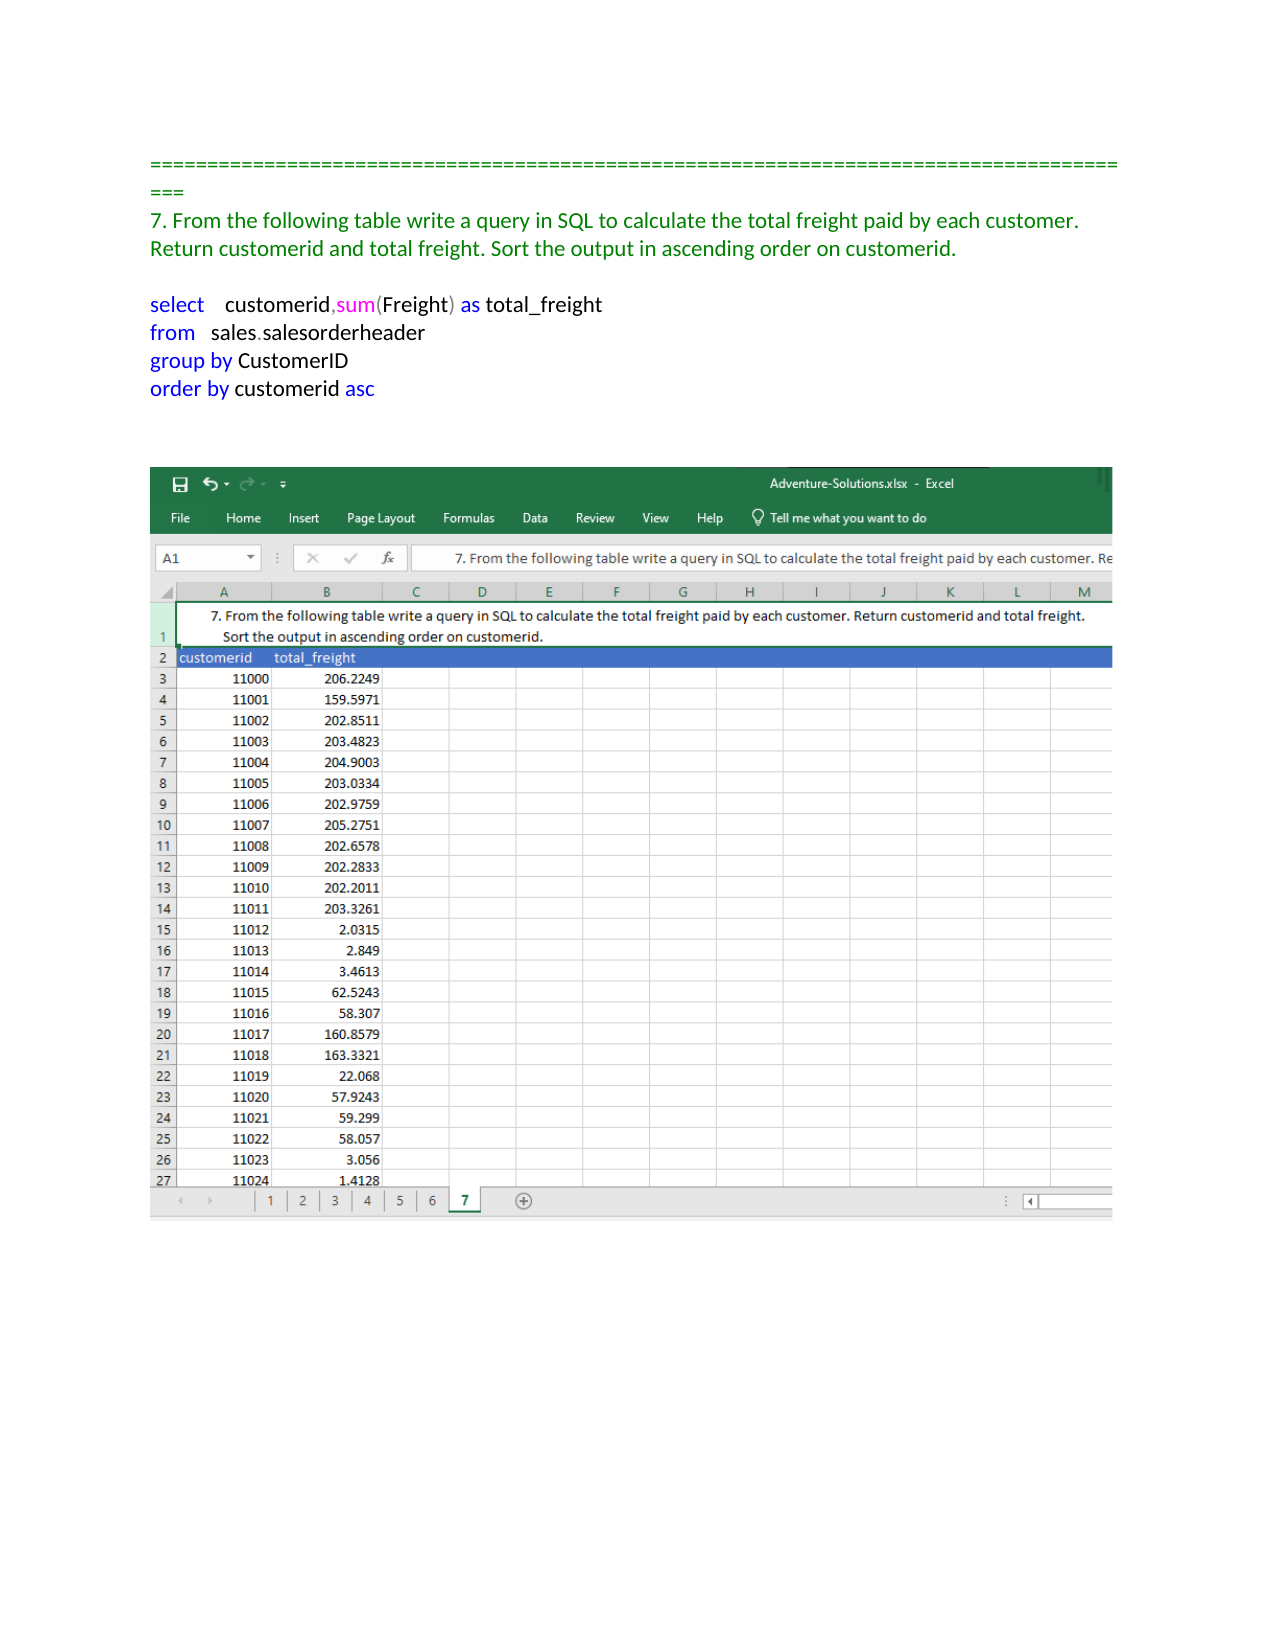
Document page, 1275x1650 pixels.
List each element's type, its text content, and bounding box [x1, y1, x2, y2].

text select customerid,sum(Freight) as total_freight [150, 290, 1125, 318]
text from sales.salesorderheader [150, 318, 1125, 346]
text 7. From the following table write a query in SQL to calculate the total freight paid by each customer. Return customerid and total freight. Sort the output in ascending order on customerid. [150, 206, 1125, 262]
picture [150, 467, 1113, 1221]
text ======================================================================================== [150, 150, 1125, 206]
text group by CustomerID [150, 346, 1125, 374]
text order by customerid asc [150, 374, 1125, 402]
